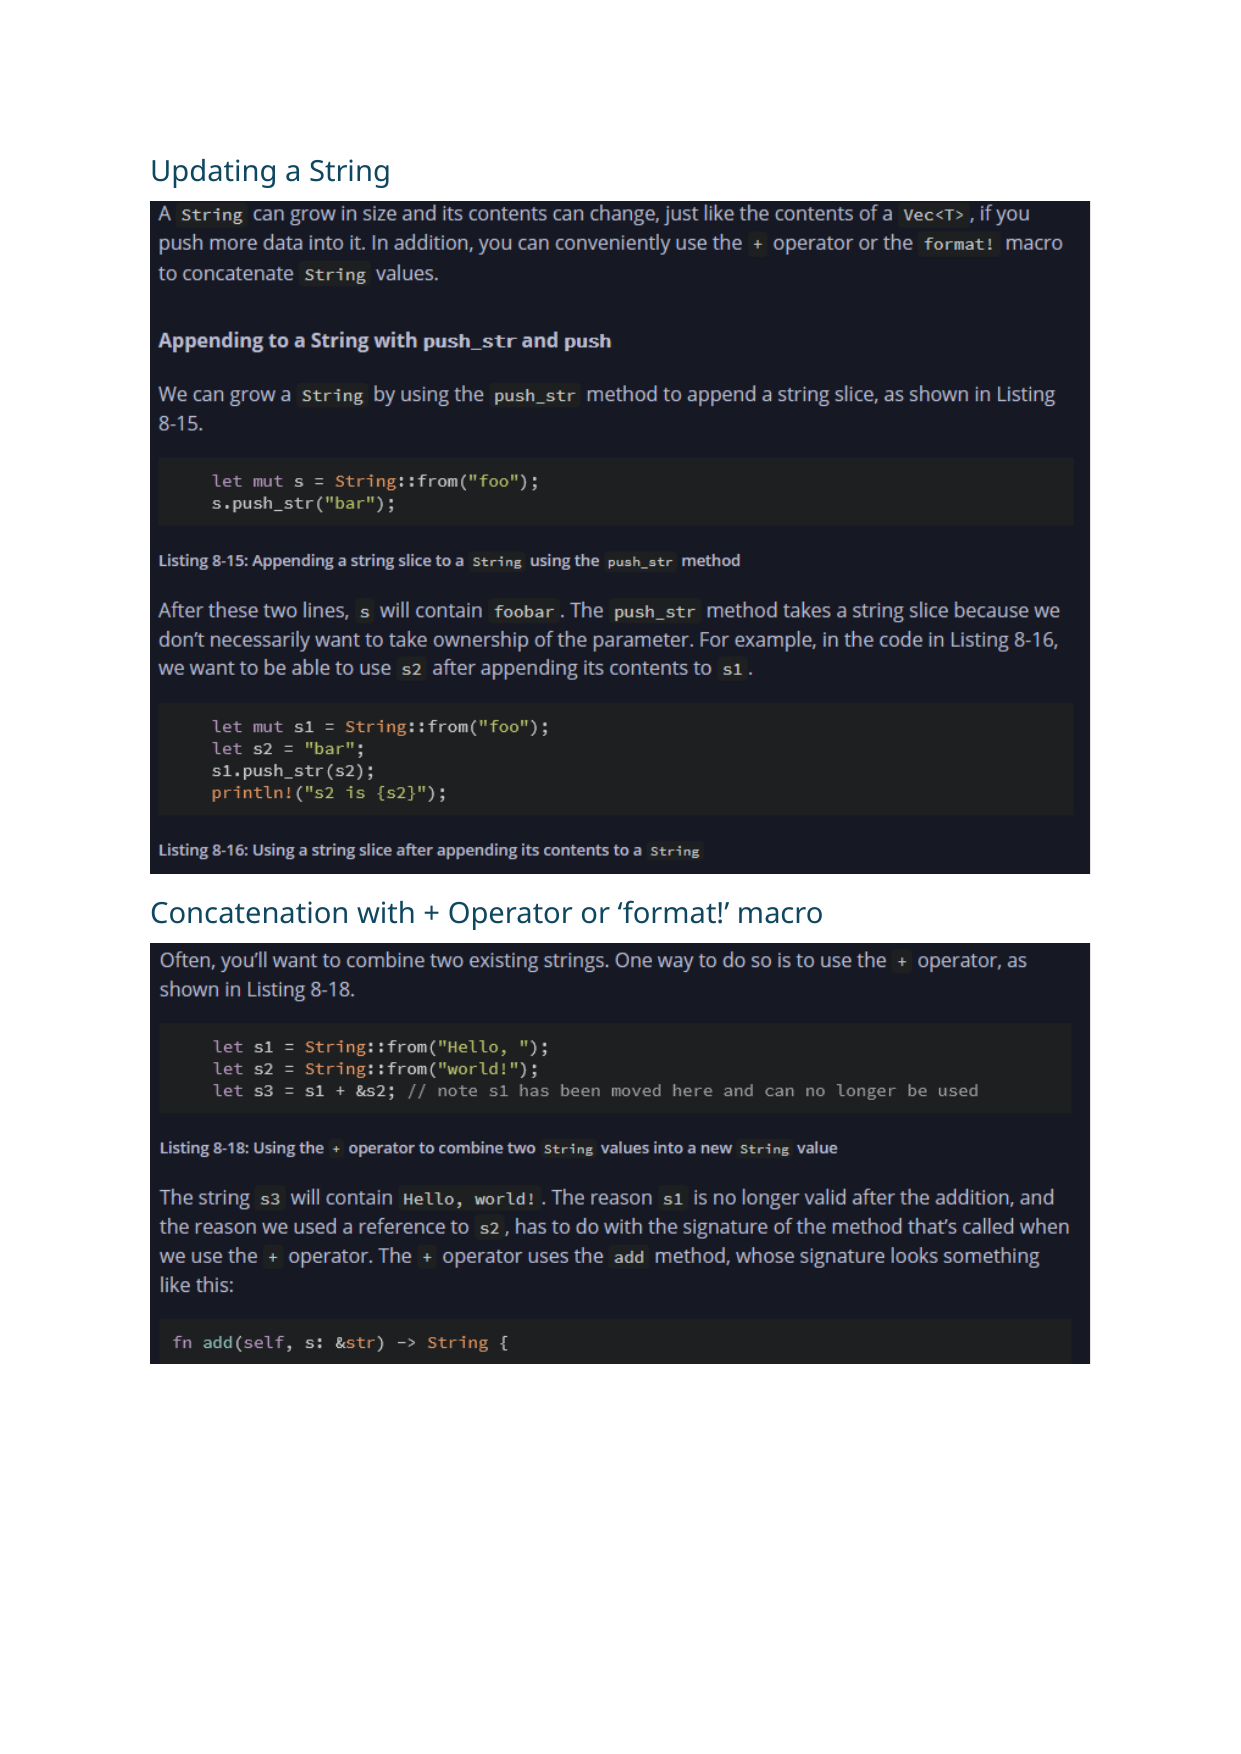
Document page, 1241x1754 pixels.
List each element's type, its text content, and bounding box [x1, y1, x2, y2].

picture [150, 943, 1091, 1364]
subtitle Updating a String [150, 150, 1090, 190]
subtitle Concatenation with + Operator or ‘format!’ macro [150, 892, 1090, 932]
picture [150, 201, 1091, 874]
